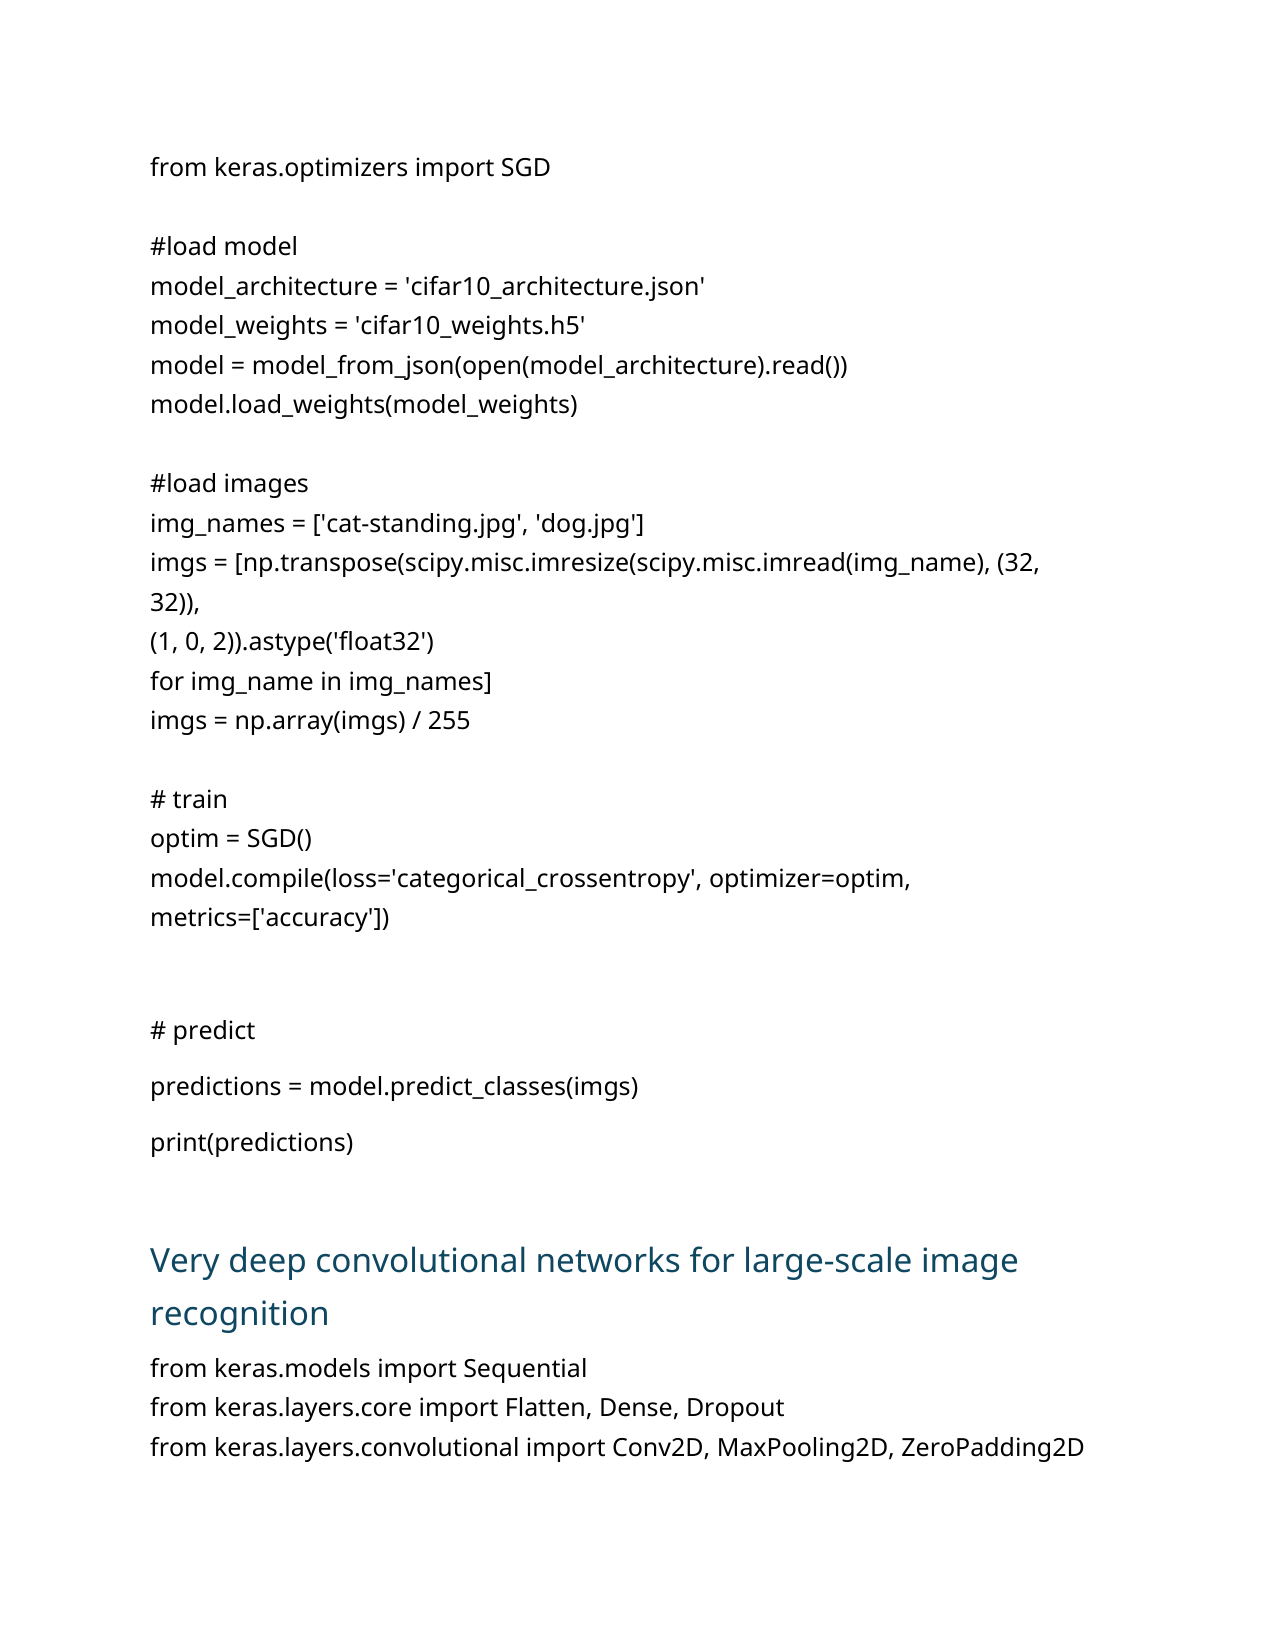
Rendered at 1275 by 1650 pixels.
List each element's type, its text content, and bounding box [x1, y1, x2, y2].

text imgs = np.array(imgs) / 255 [150, 703, 1125, 737]
text for img_name in img_names] [150, 663, 1125, 697]
text 32)), [150, 584, 1125, 618]
text from keras.layers.core import Flatten, Dense, Dropout [150, 1390, 1125, 1424]
text print(predictions) [150, 1125, 1125, 1159]
text # train [150, 782, 1125, 816]
text model.compile(loss='categorical_crossentropy', optimizer=optim, [150, 861, 1125, 895]
subtitle Very deep convolutional networks for large-scale image recognition [150, 1237, 1125, 1335]
text optim = SGD() [150, 821, 1125, 855]
text (1, 0, 2)).astype('float32') [150, 624, 1125, 658]
text model.load_weights(model_weights) [150, 387, 1125, 421]
text from keras.layers.convolutional import Conv2D, MaxPooling2D, ZeroPadding2D [150, 1429, 1125, 1463]
text model_architecture = 'cifar10_architecture.json' [150, 268, 1125, 302]
text model_weights = 'cifar10_weights.h5' [150, 308, 1125, 342]
text predictions = model.predict_classes(imgs) [150, 1068, 1125, 1103]
text # predict [150, 1012, 1125, 1046]
text #load model [150, 229, 1125, 263]
text #load images [150, 466, 1125, 500]
text from keras.models import Sequential [150, 1351, 1125, 1384]
text model = model_from_json(open(model_architecture).read()) [150, 347, 1125, 381]
text img_names = ['cat-standing.jpg', 'dog.jpg'] [150, 505, 1125, 539]
text metrics=['accuracy']) [150, 900, 1125, 934]
text imgs = [np.transpose(scipy.misc.imresize(scipy.misc.imread(img_name), (32, [150, 545, 1125, 579]
text from keras.optimizers import SGD [150, 150, 1125, 184]
